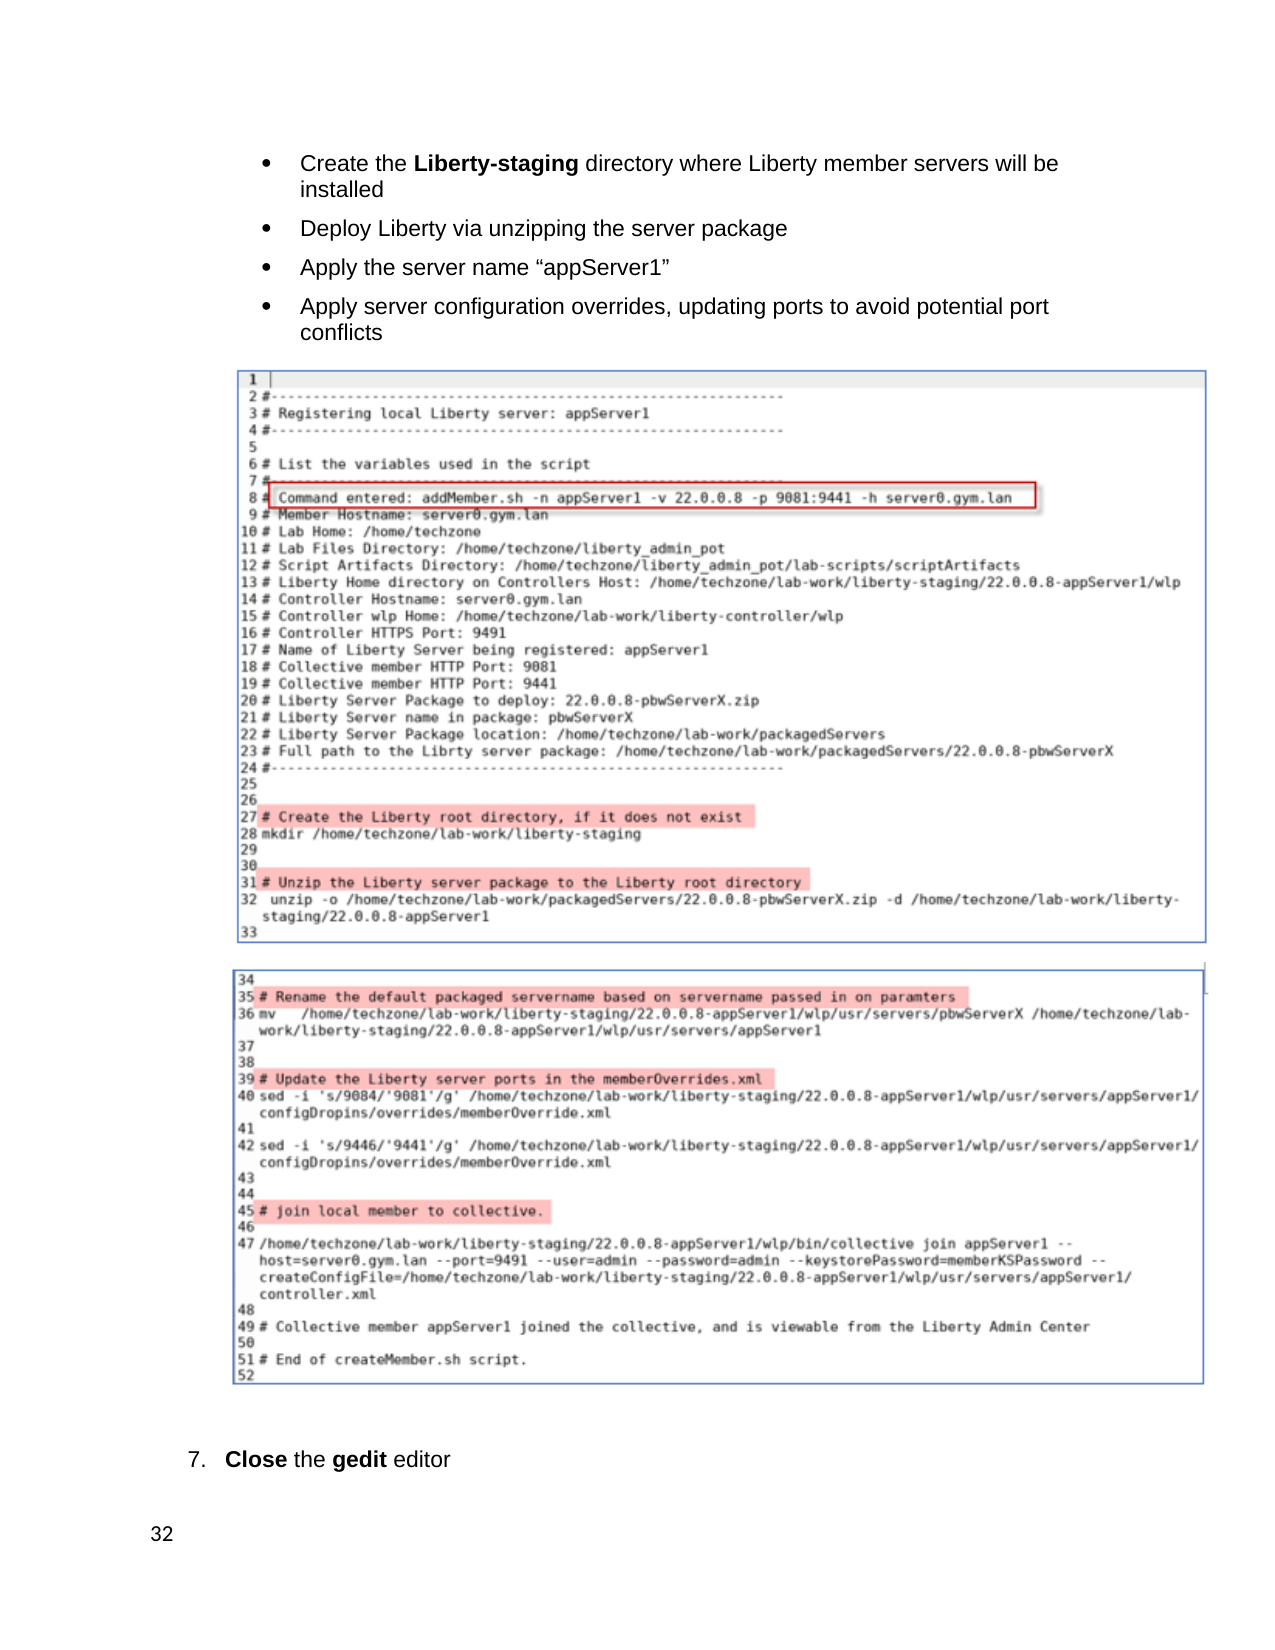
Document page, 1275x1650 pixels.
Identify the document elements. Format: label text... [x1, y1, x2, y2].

picture [225, 358, 1213, 948]
picture [225, 962, 1209, 1391]
list Deploy Liberty via unzipping the server package [262, 215, 1125, 242]
list Create the Liberty-staging directory where Liberty member servers will be installed [262, 150, 1125, 203]
list Apply server configuration overrides, updating ports to avoid potential port conflicts [262, 293, 1125, 346]
list Apply the server name “appServer1” [262, 254, 1125, 280]
list Close the gedit editor [187, 1446, 1125, 1472]
